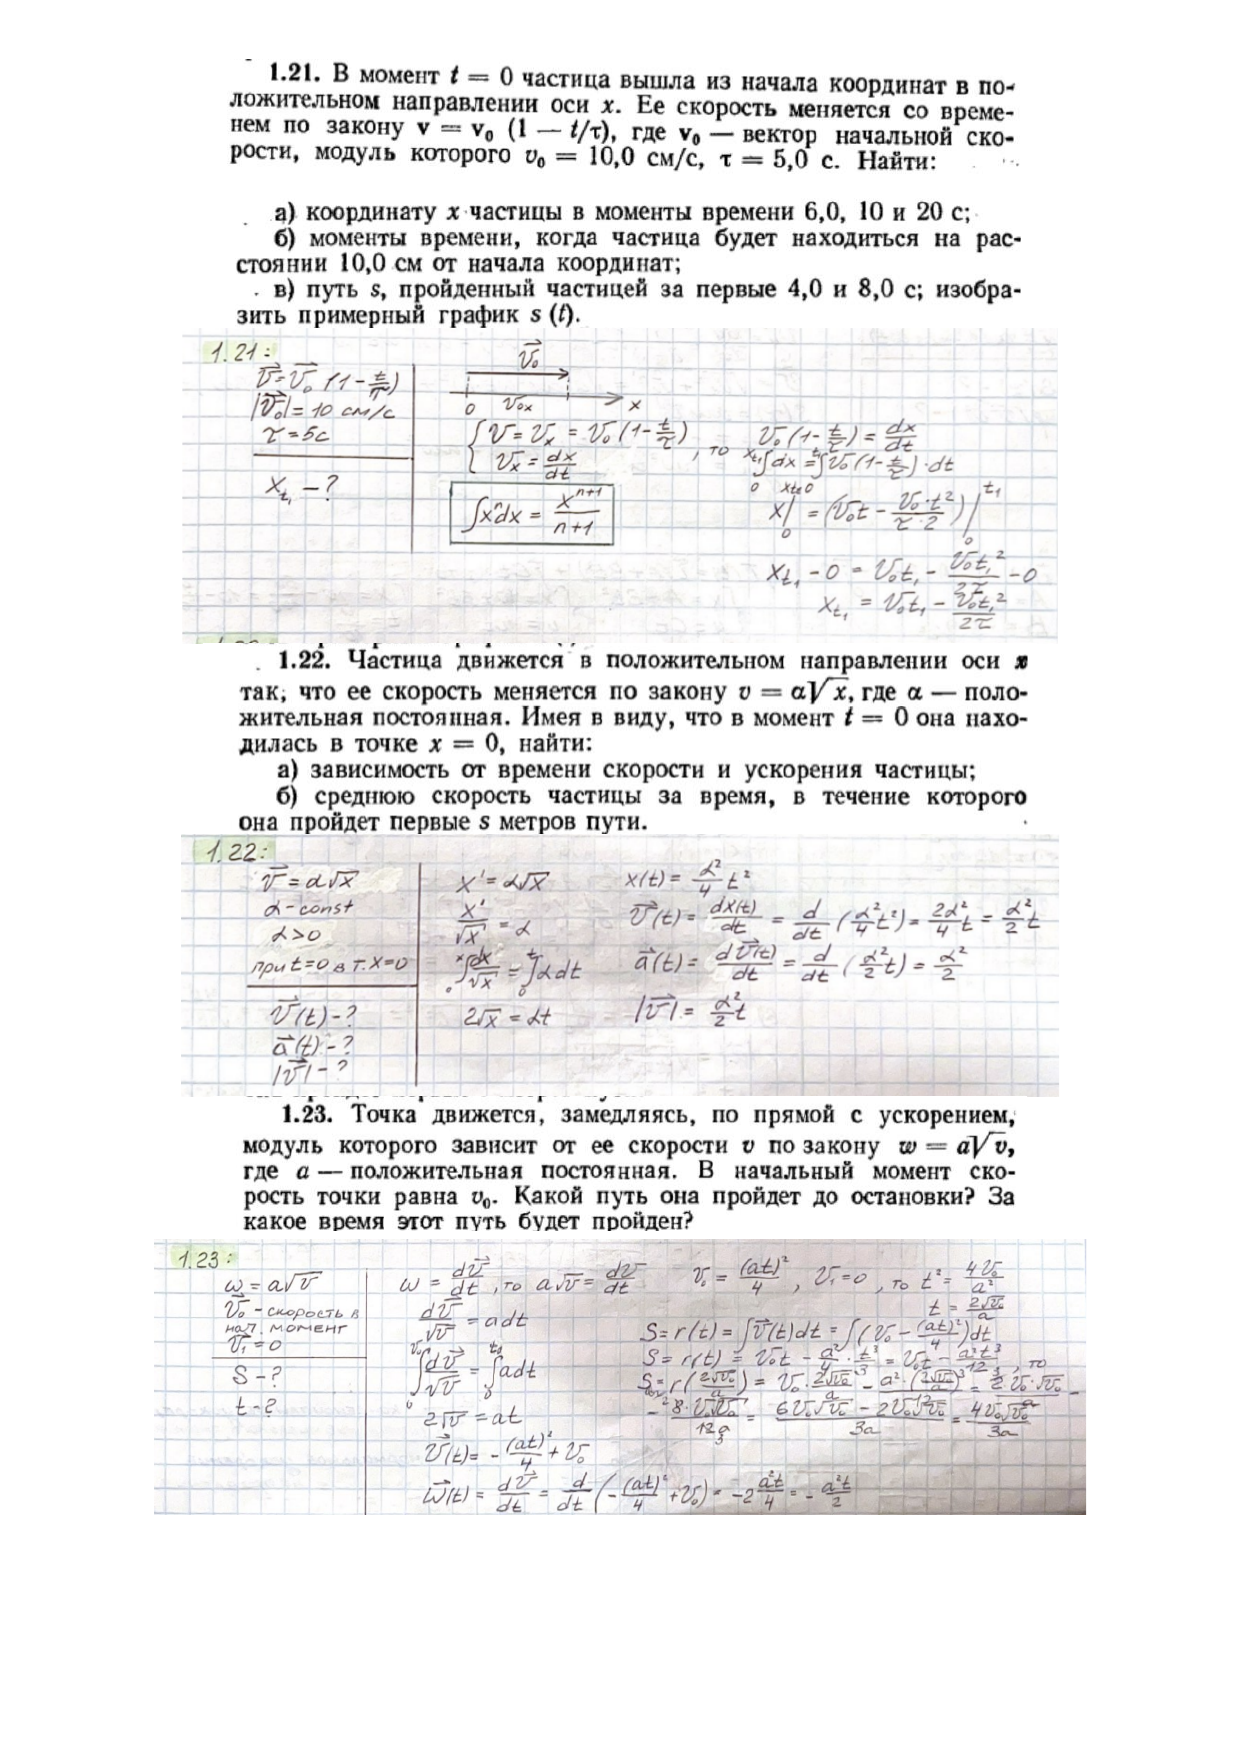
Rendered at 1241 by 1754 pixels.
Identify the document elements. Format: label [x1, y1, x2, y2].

picture [154, 59, 1087, 1515]
